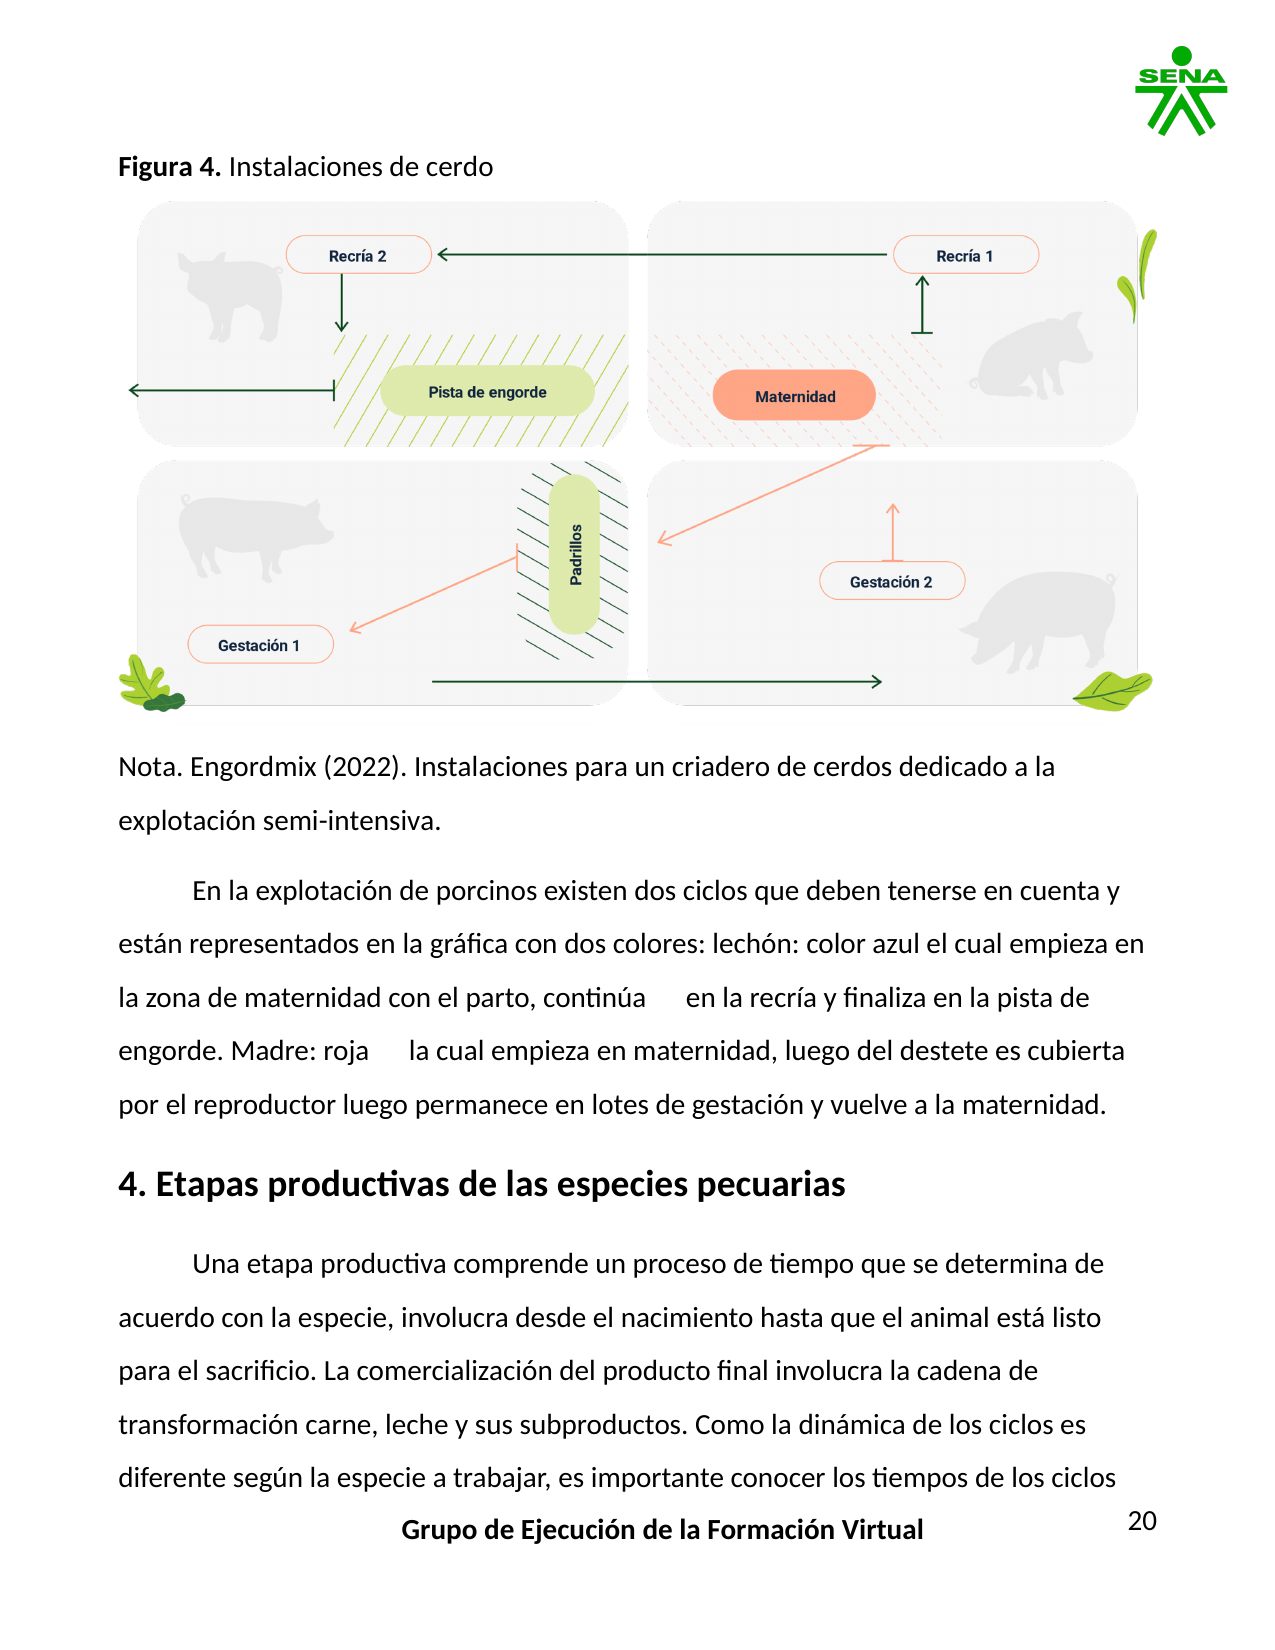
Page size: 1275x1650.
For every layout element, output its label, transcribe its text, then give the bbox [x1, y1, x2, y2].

text En la explotación de porcinos existen dos ciclos que deben tenerse en cuenta y están representados en la gráfica con dos colores: lechón: color azul el cual empieza en la zona de maternidad con el parto, continúa en la recría y finaliza en la pista de engorde. Madre: roja la cual empieza en maternidad, luego del destete es cubierta por el reproductor luego permanece en lotes de gestación y vuelve a la maternidad. [118, 872, 1157, 1121]
text Figura 4. Instalaciones de cerdo Nota. Engordmix (2022). Instalaciones para un criadero de cerdos dedicado a la explotación semi-intensiva. [118, 724, 1157, 838]
picture [1135, 46, 1228, 136]
text Figura 4. Instalaciones de cerdo Nota. Engordmix (2022). Instalaciones para un criadero de cerdos dedicado a la explotación semi-intensiva. [118, 148, 1157, 201]
subtitle 4. Etapas productivas de las especies pecuarias [118, 1160, 1157, 1206]
picture [118, 201, 1157, 724]
